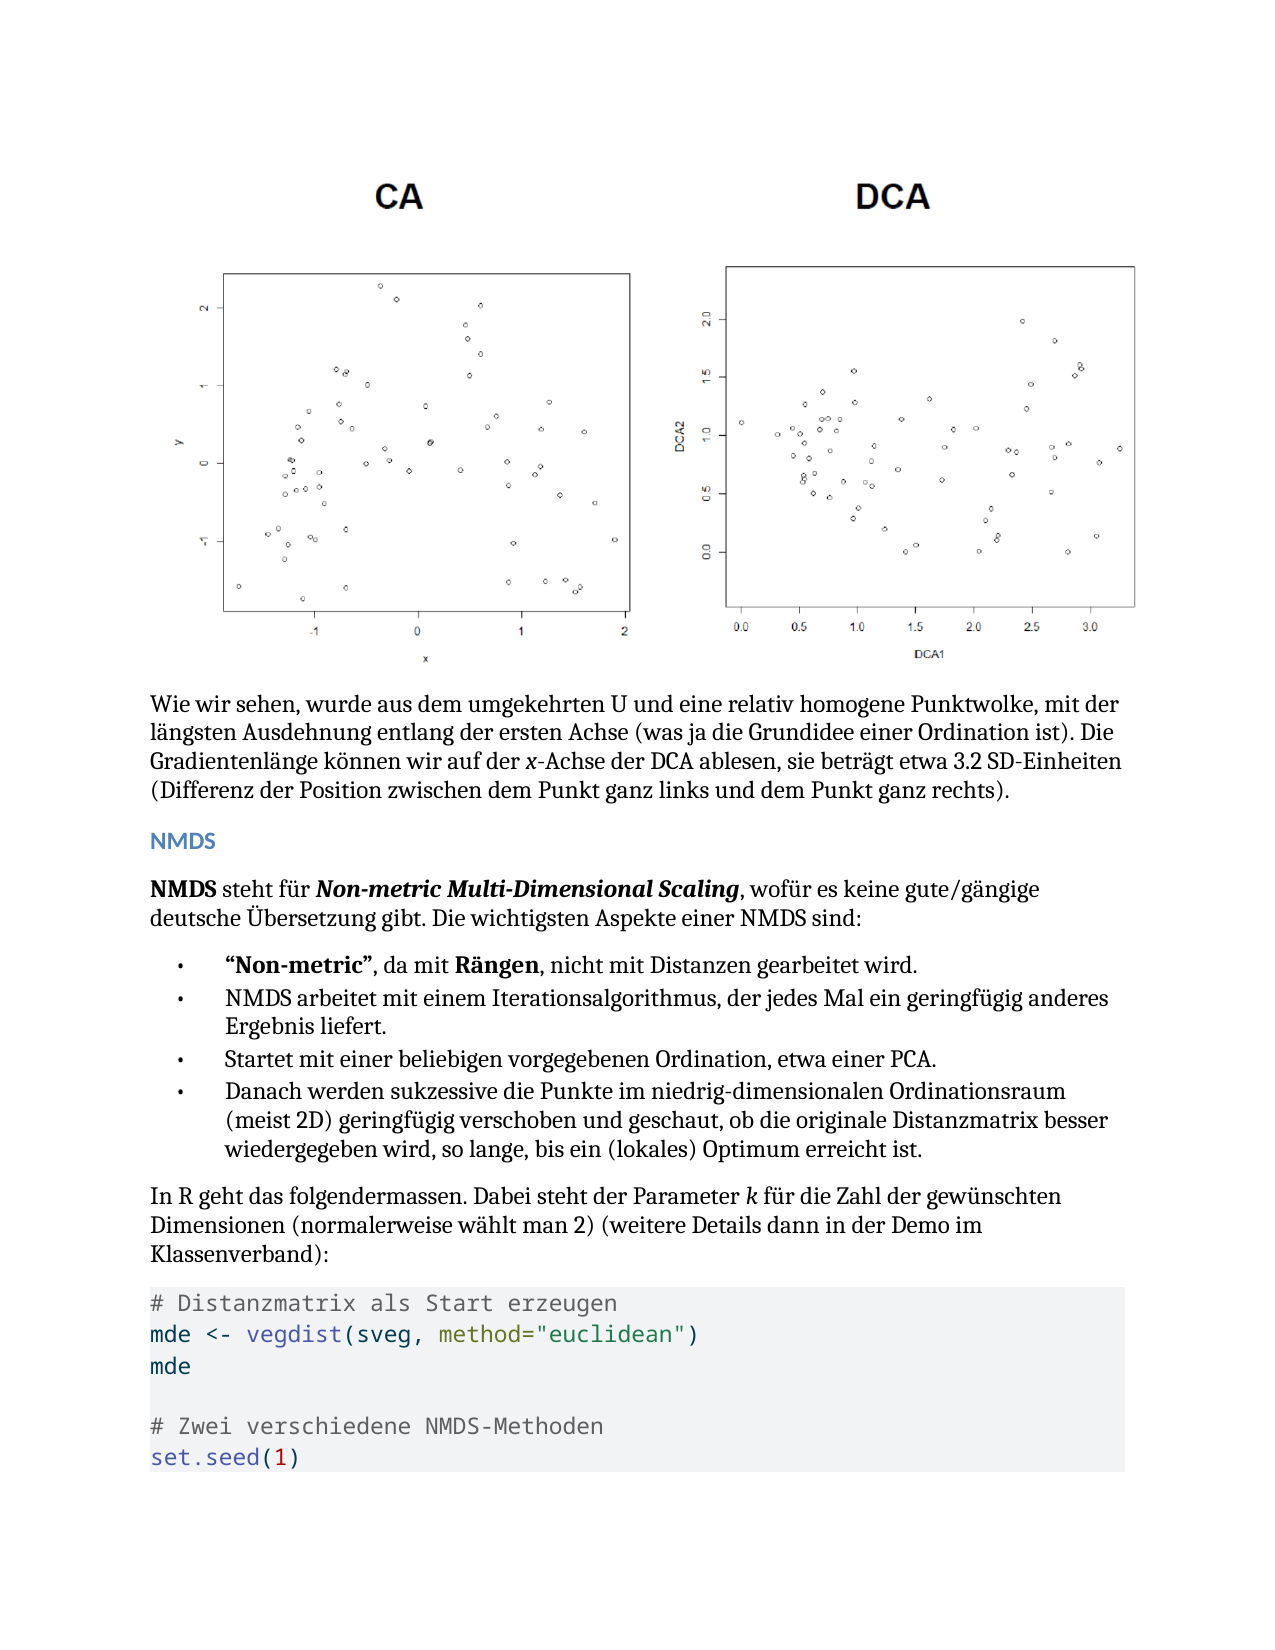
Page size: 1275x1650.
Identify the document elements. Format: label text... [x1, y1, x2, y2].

text Wie wir sehen, wurde aus dem umgekehrten U und eine relativ homogene Punktwolke, mit der längsten Ausdehnung entlang der ersten Achse (was ja die Grundidee einer Ordination ist). Die Gradientenlänge können wir auf der x-Achse der DCA ablesen, sie beträgt etwa 3.2 SD-Einheiten (Differenz der Position zwischen dem Punkt ganz links und dem Punkt ganz rechts). [150, 689, 1125, 804]
text NMDS steht für Non-metric Multi-Dimensional Scaling, wofür es keine gute/gängige deutsche Übersetzung gibt. Die wichtigsten Aspekte einer NMDS sind: [150, 875, 1125, 932]
subtitle NMDS [150, 825, 1125, 856]
text In R geht das folgendermassen. Dabei steht der Parameter k für die Zahl der gewünschten Dimensionen (normalerweise wählt man 2) (weitere Details dann in der Demo im Klassenverband): [150, 1182, 1125, 1268]
list Danach werden sukzessive die Punkte im niedrig-dimensionalen Ordinationsraum (meist 2D) geringfügig verschoben und geschaut, ob die originale Distanzmatrix besser wiedergegeben wird, so lange, bis ein (lokales) Optimum erreicht ist. [175, 1077, 1125, 1163]
picture [168, 150, 1144, 671]
list “Non-metric”, da mit Rängen, nicht mit Distanzen gearbeitet wird. [175, 951, 1125, 980]
list NMDS arbeitet mit einem Iterationsalgorithmus, der jedes Mal ein geringfügig anderes Ergebnis liefert. [175, 983, 1125, 1041]
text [150, 1287, 1125, 1472]
list Startet mit einer beliebigen vorgegebenen Ordination, etwa einer PCA. [175, 1045, 1125, 1073]
